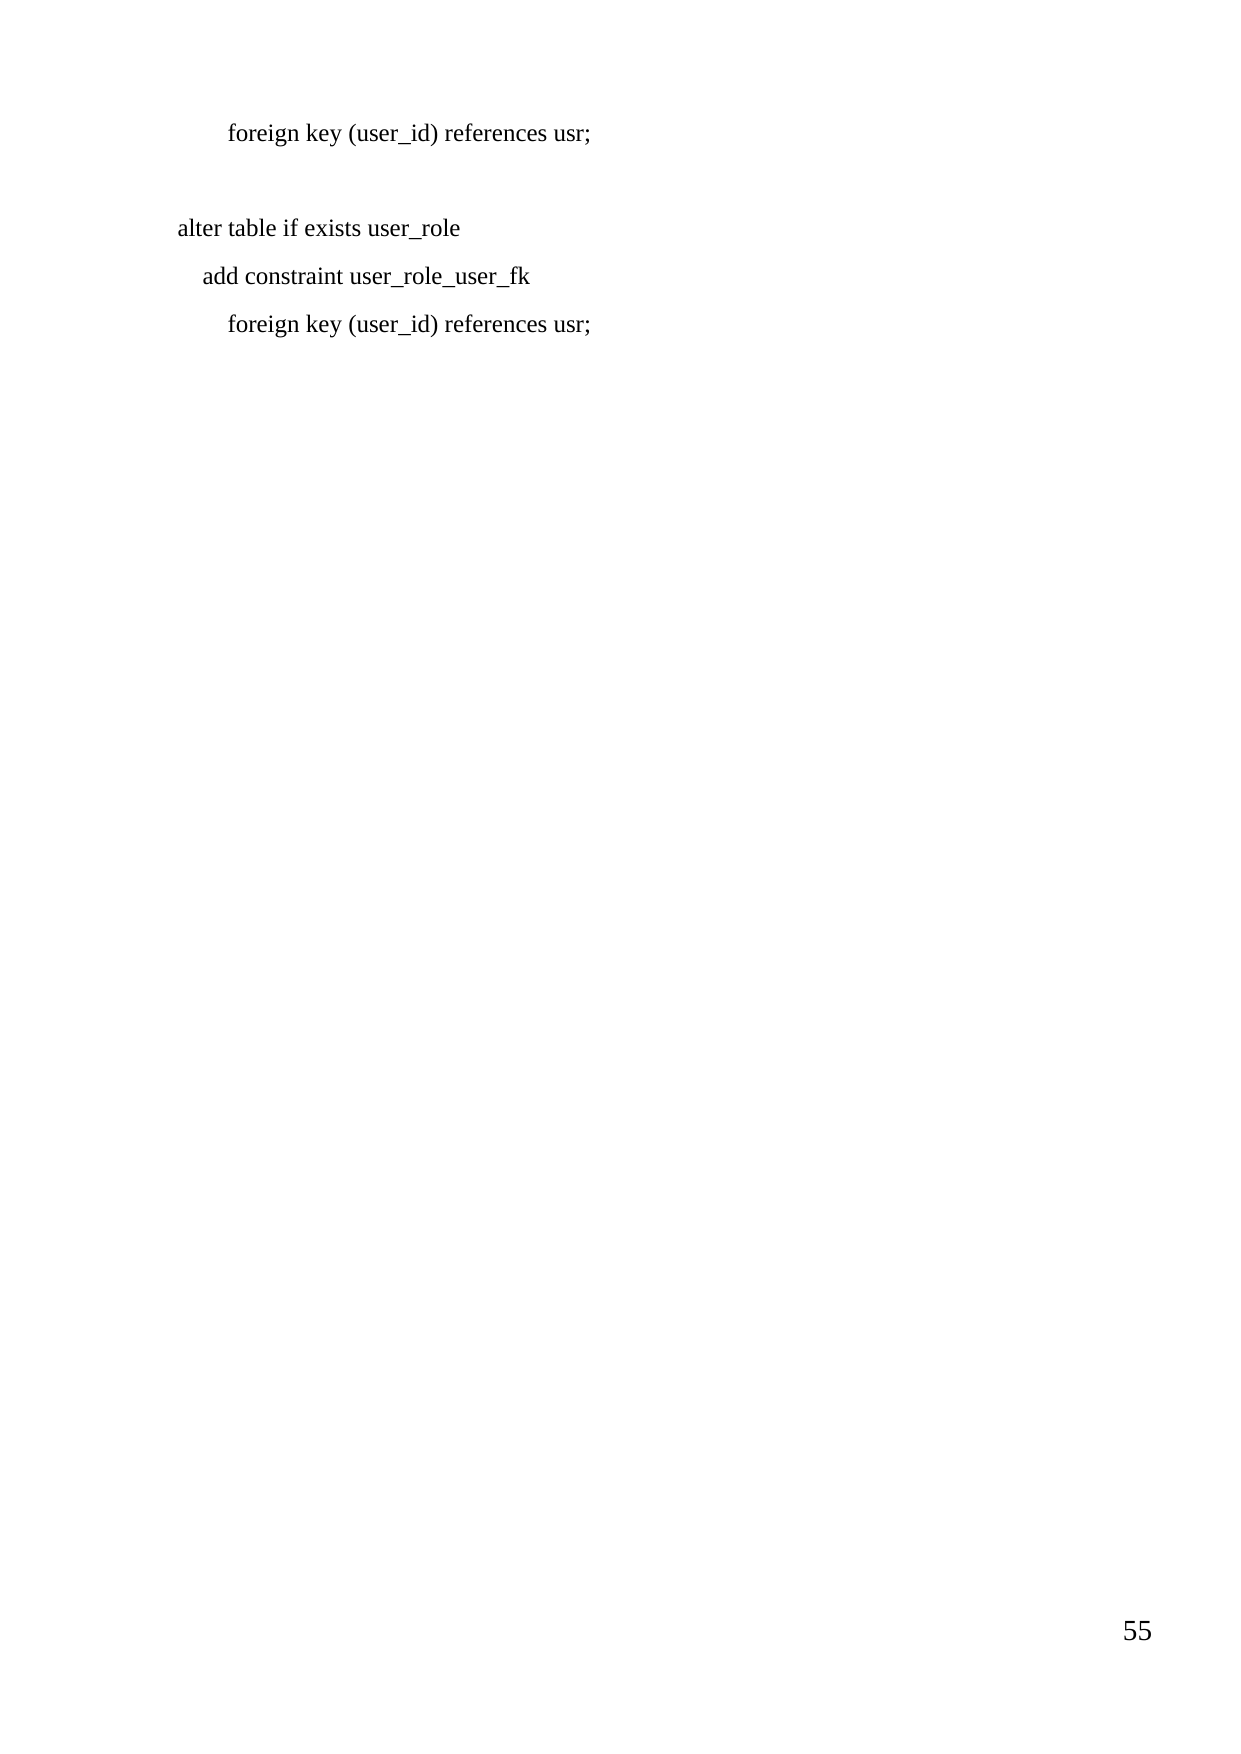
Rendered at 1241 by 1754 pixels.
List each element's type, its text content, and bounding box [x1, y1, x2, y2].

text alter table if exists user_role [177, 213, 1152, 242]
text add constraint user_role_user_fk [177, 261, 1152, 290]
text foreign key (user_id) references usr; [177, 118, 1152, 147]
text foreign key (user_id) references usr; [177, 309, 1152, 338]
